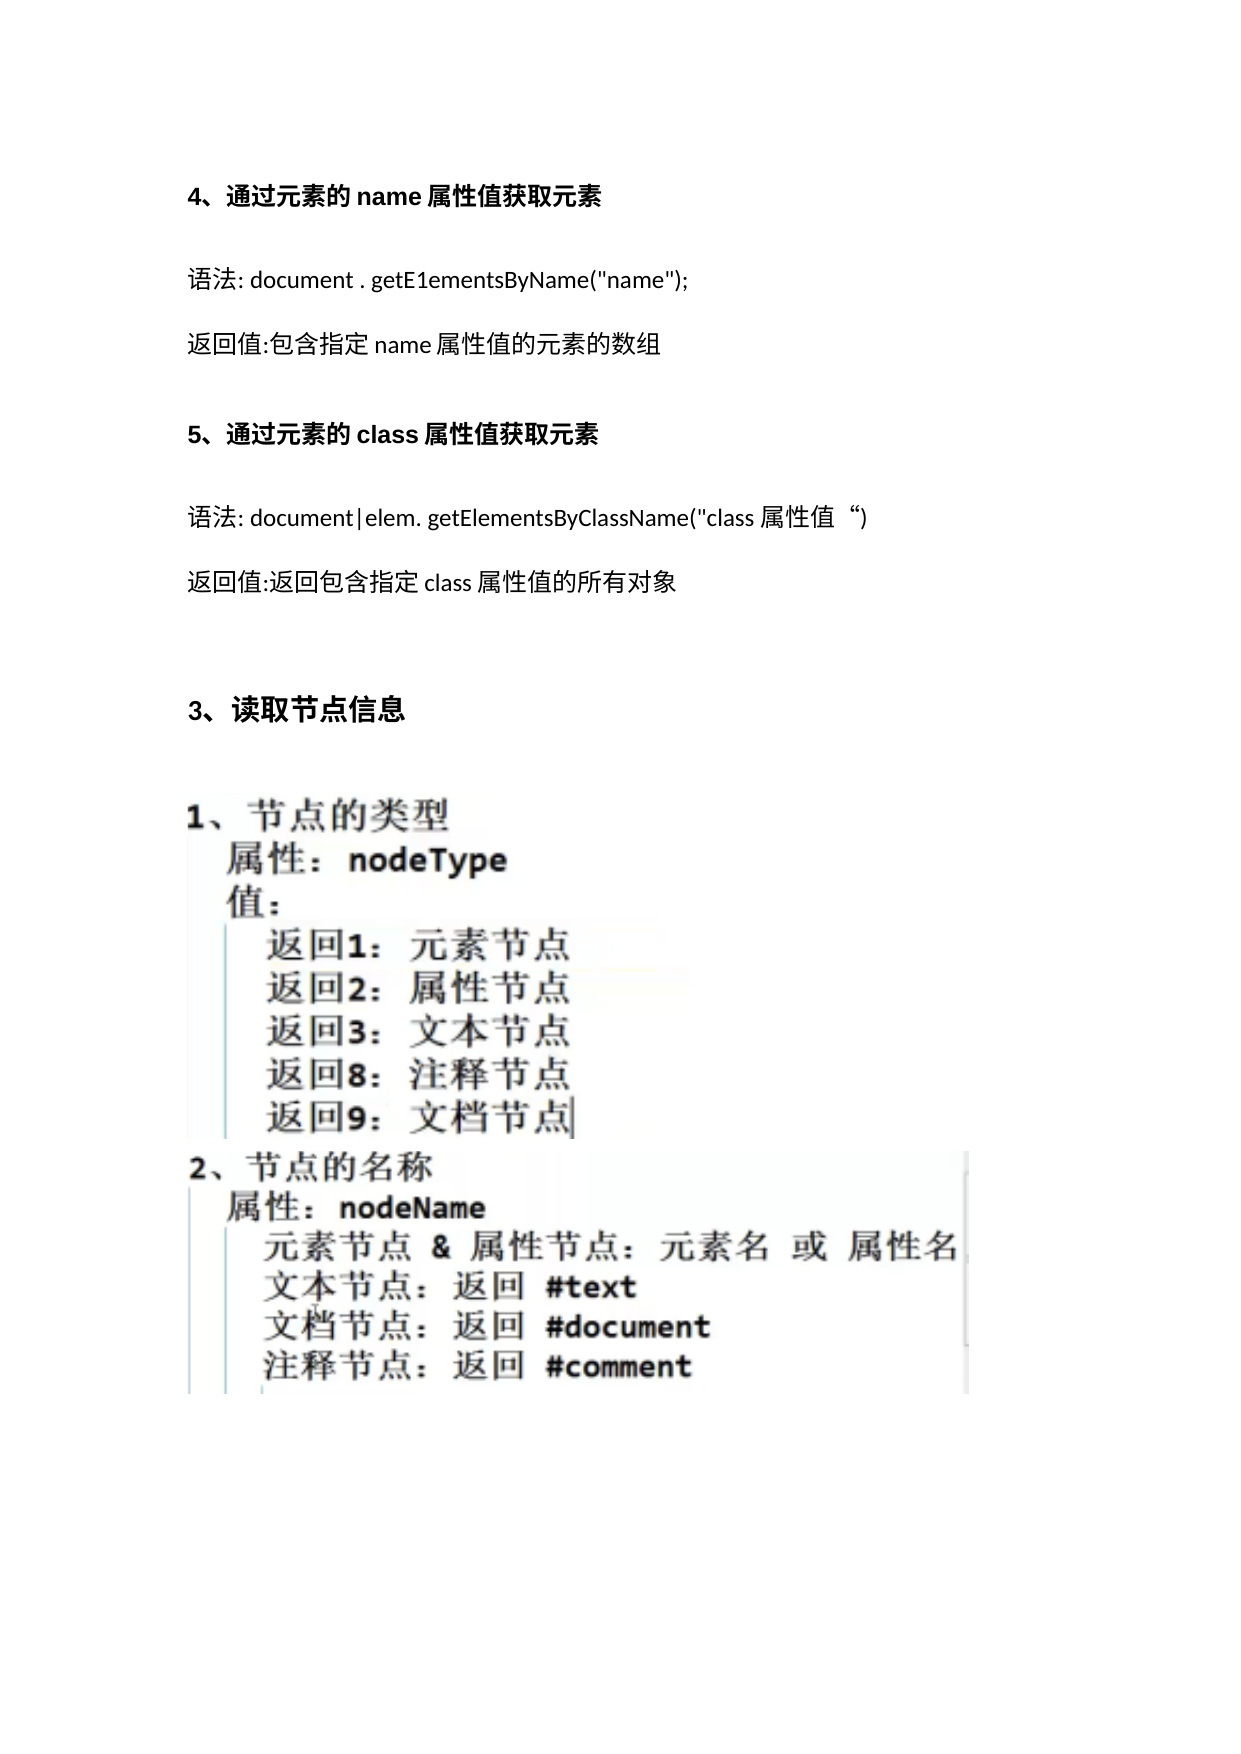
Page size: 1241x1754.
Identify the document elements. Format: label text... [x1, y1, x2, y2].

text 语法: document|elem. getElementsByClassName("class属性值“) [187, 483, 1053, 548]
picture [187, 1151, 969, 1394]
subtitle 3、读取节点信息 [187, 675, 1053, 740]
subtitle 5、通过元素的class属性值获取元素 [187, 400, 1053, 465]
text 返回值:包含指定name属性值的元素的数组 [187, 310, 1053, 375]
text 返回值:返回包含指定class属性值的所有对象 [187, 548, 1053, 613]
text 语法: document . getE1ementsByName("name"); [187, 245, 1053, 310]
subtitle 4、通过元素的name属性值获取元素 [187, 162, 1053, 227]
picture [187, 793, 804, 1139]
